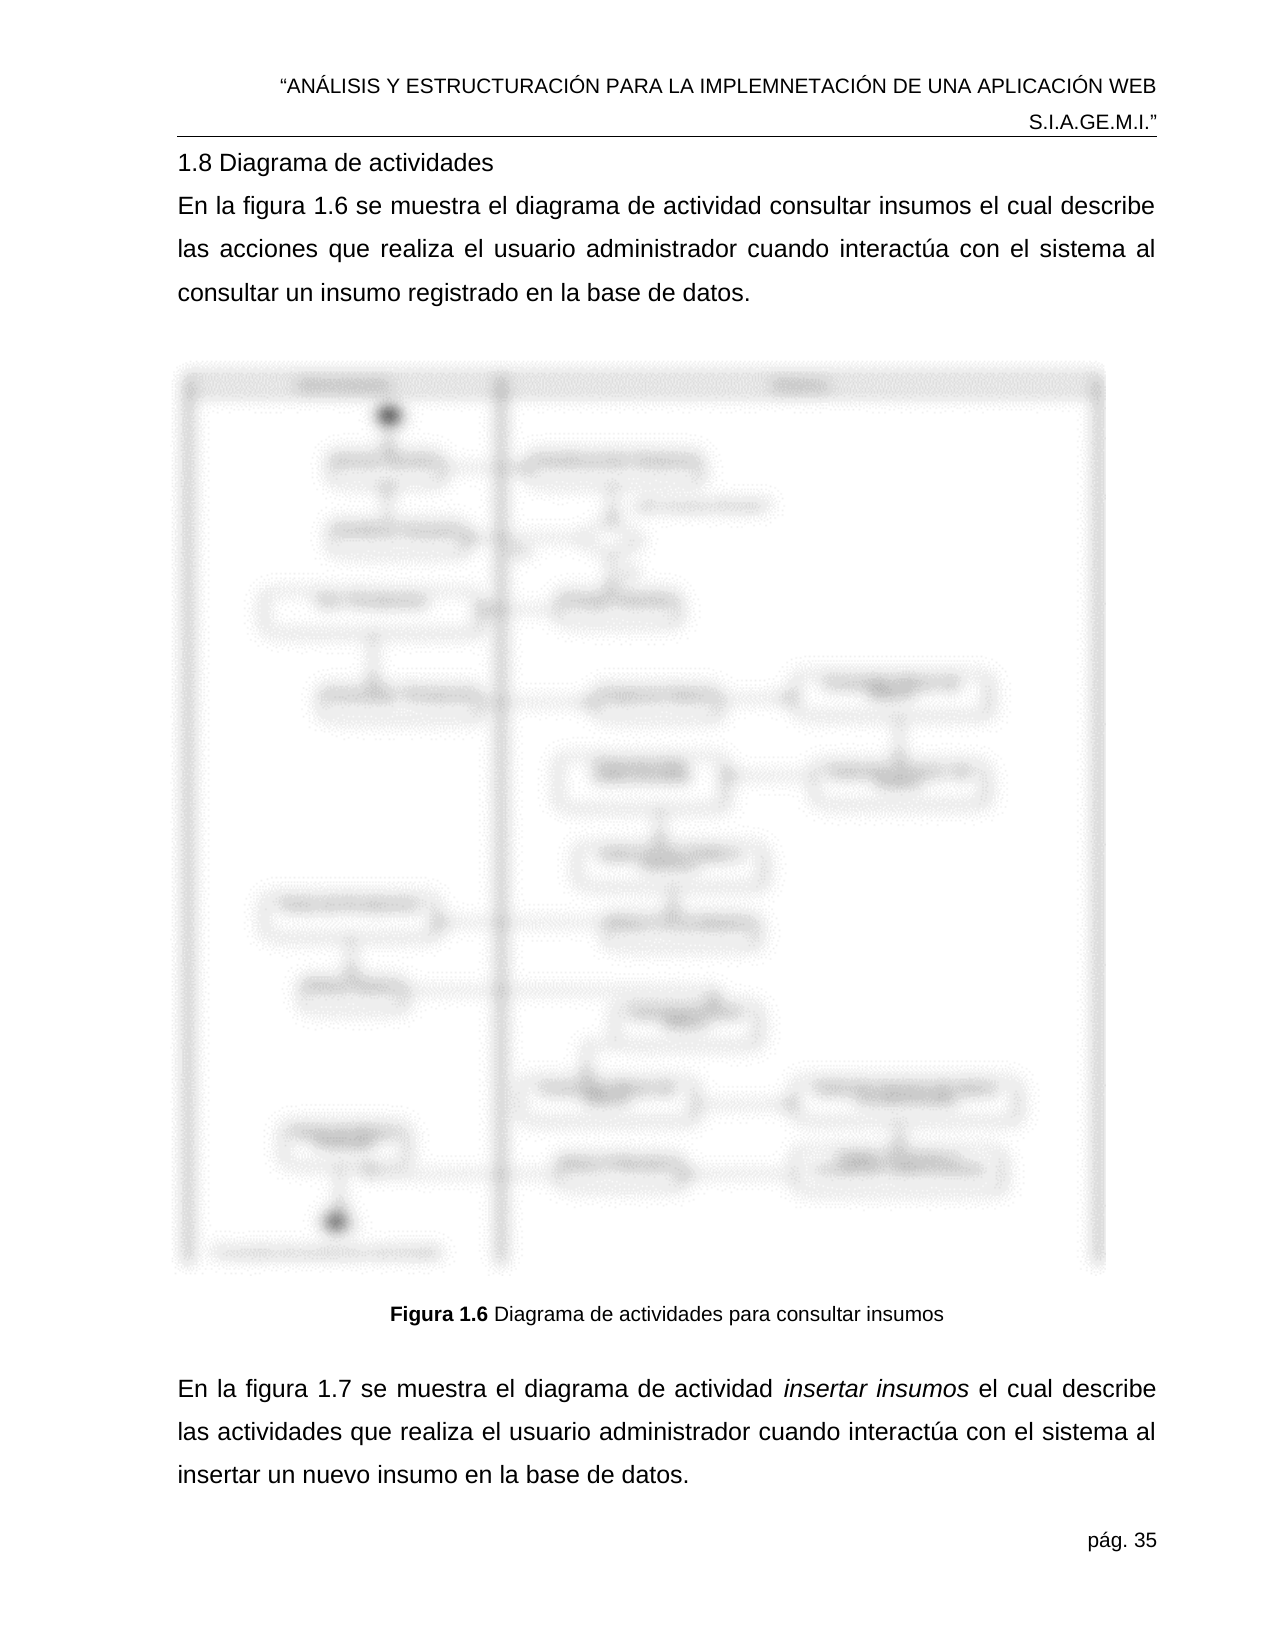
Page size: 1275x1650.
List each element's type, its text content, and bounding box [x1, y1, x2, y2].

picture [169, 355, 1106, 1276]
text En la figura 1.7 se muestra el diagrama de actividad insertar insumos el cual describe las actividades que realiza el usuario administrador cuando interactúa con el sistema al insertar un nuevo insumo en la base de datos. [177, 1374, 1157, 1489]
text En la figura 1.6 se muestra el diagrama de actividad consultar insumos el cual describe las acciones que realiza el usuario administrador cuando interactúa con el sistema al consultar un insumo registrado en la base de datos. [177, 191, 1157, 306]
text 1.8 Diagrama de actividades [177, 148, 1157, 177]
